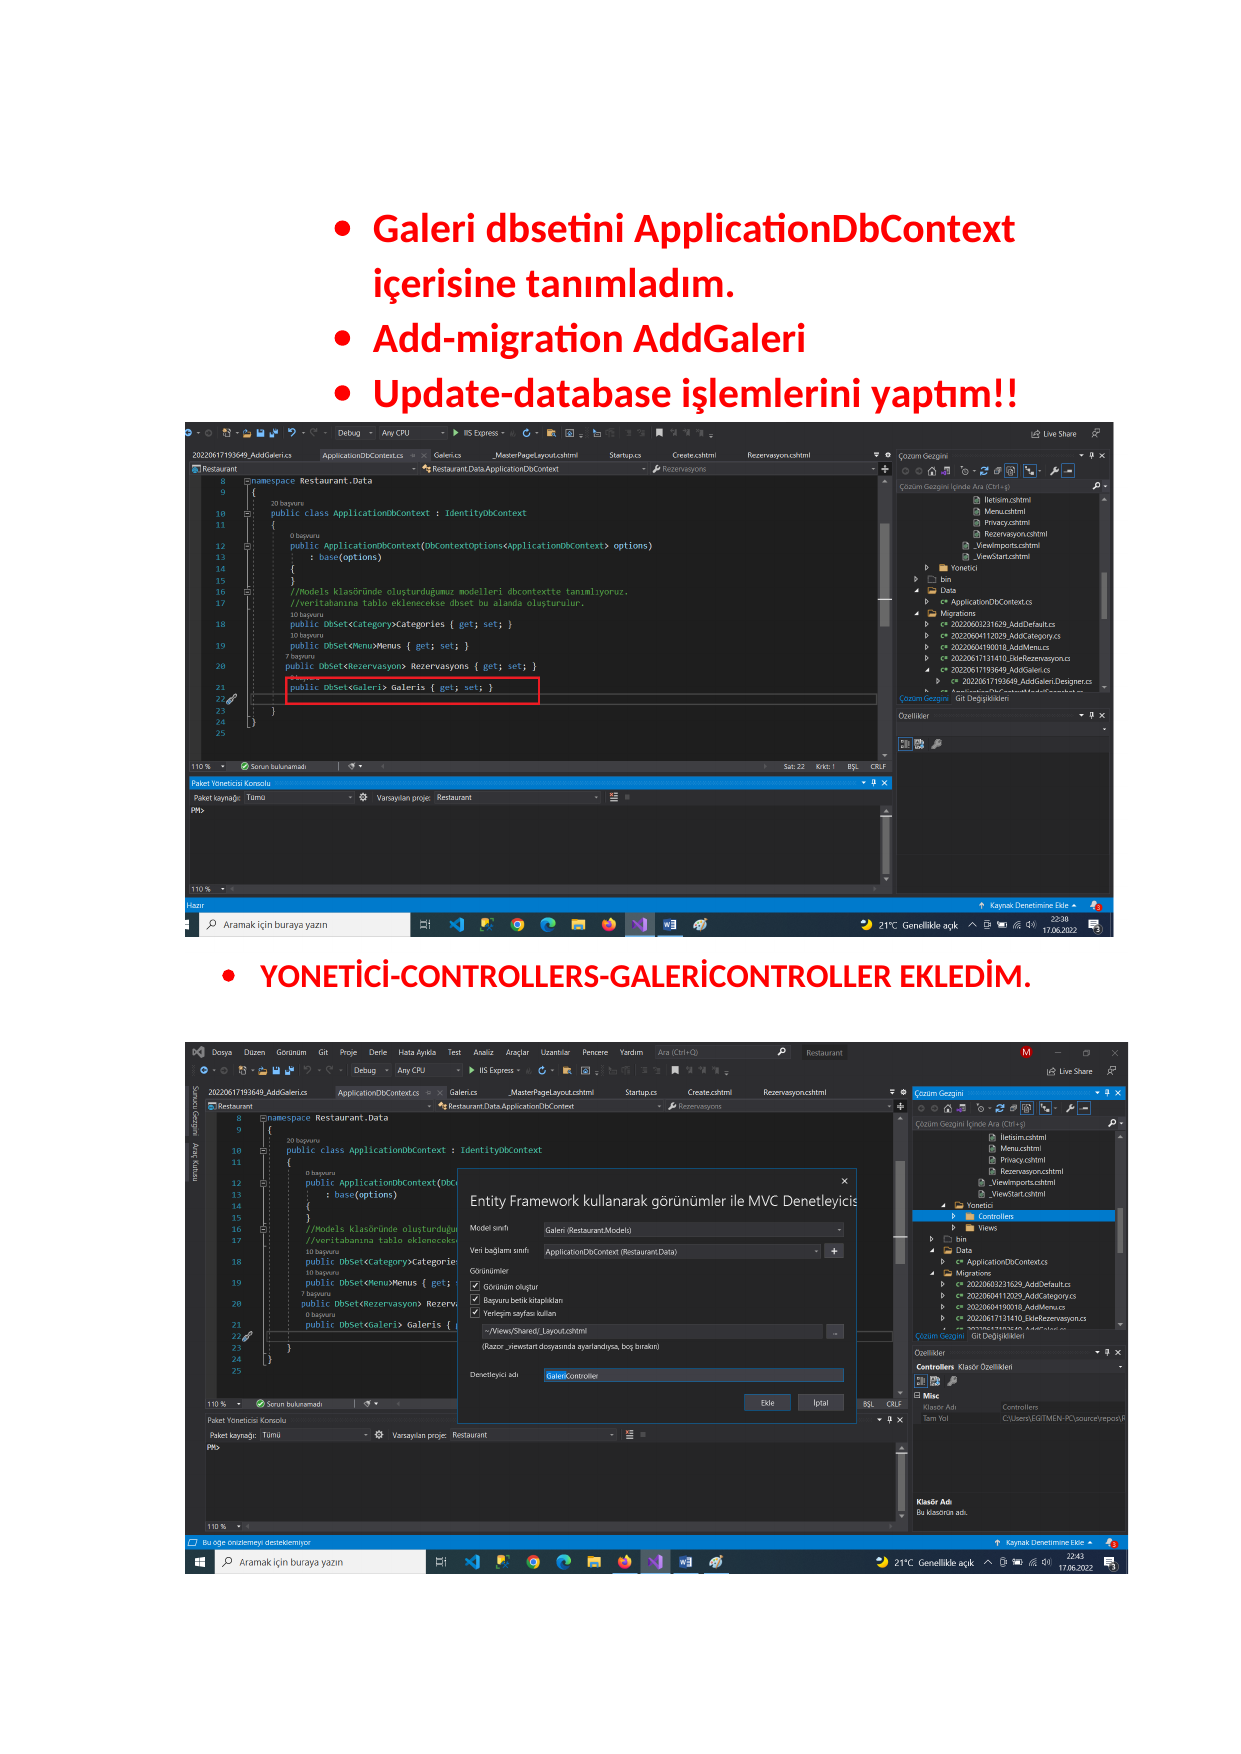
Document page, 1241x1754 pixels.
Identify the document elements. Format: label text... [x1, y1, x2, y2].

list Update-database işlemlerini yaptım!! [335, 367, 1093, 418]
picture [185, 1042, 1129, 1574]
list Add-migration AddGaleri [335, 312, 1093, 363]
list Galeri dbsetini ApplicationDbContext içerisine tanımladım. [335, 202, 1093, 308]
picture [185, 422, 1129, 953]
list YONETİCİ-CONTROLLERS-GALERİCONTROLLER EKLEDİM. [223, 955, 1093, 996]
